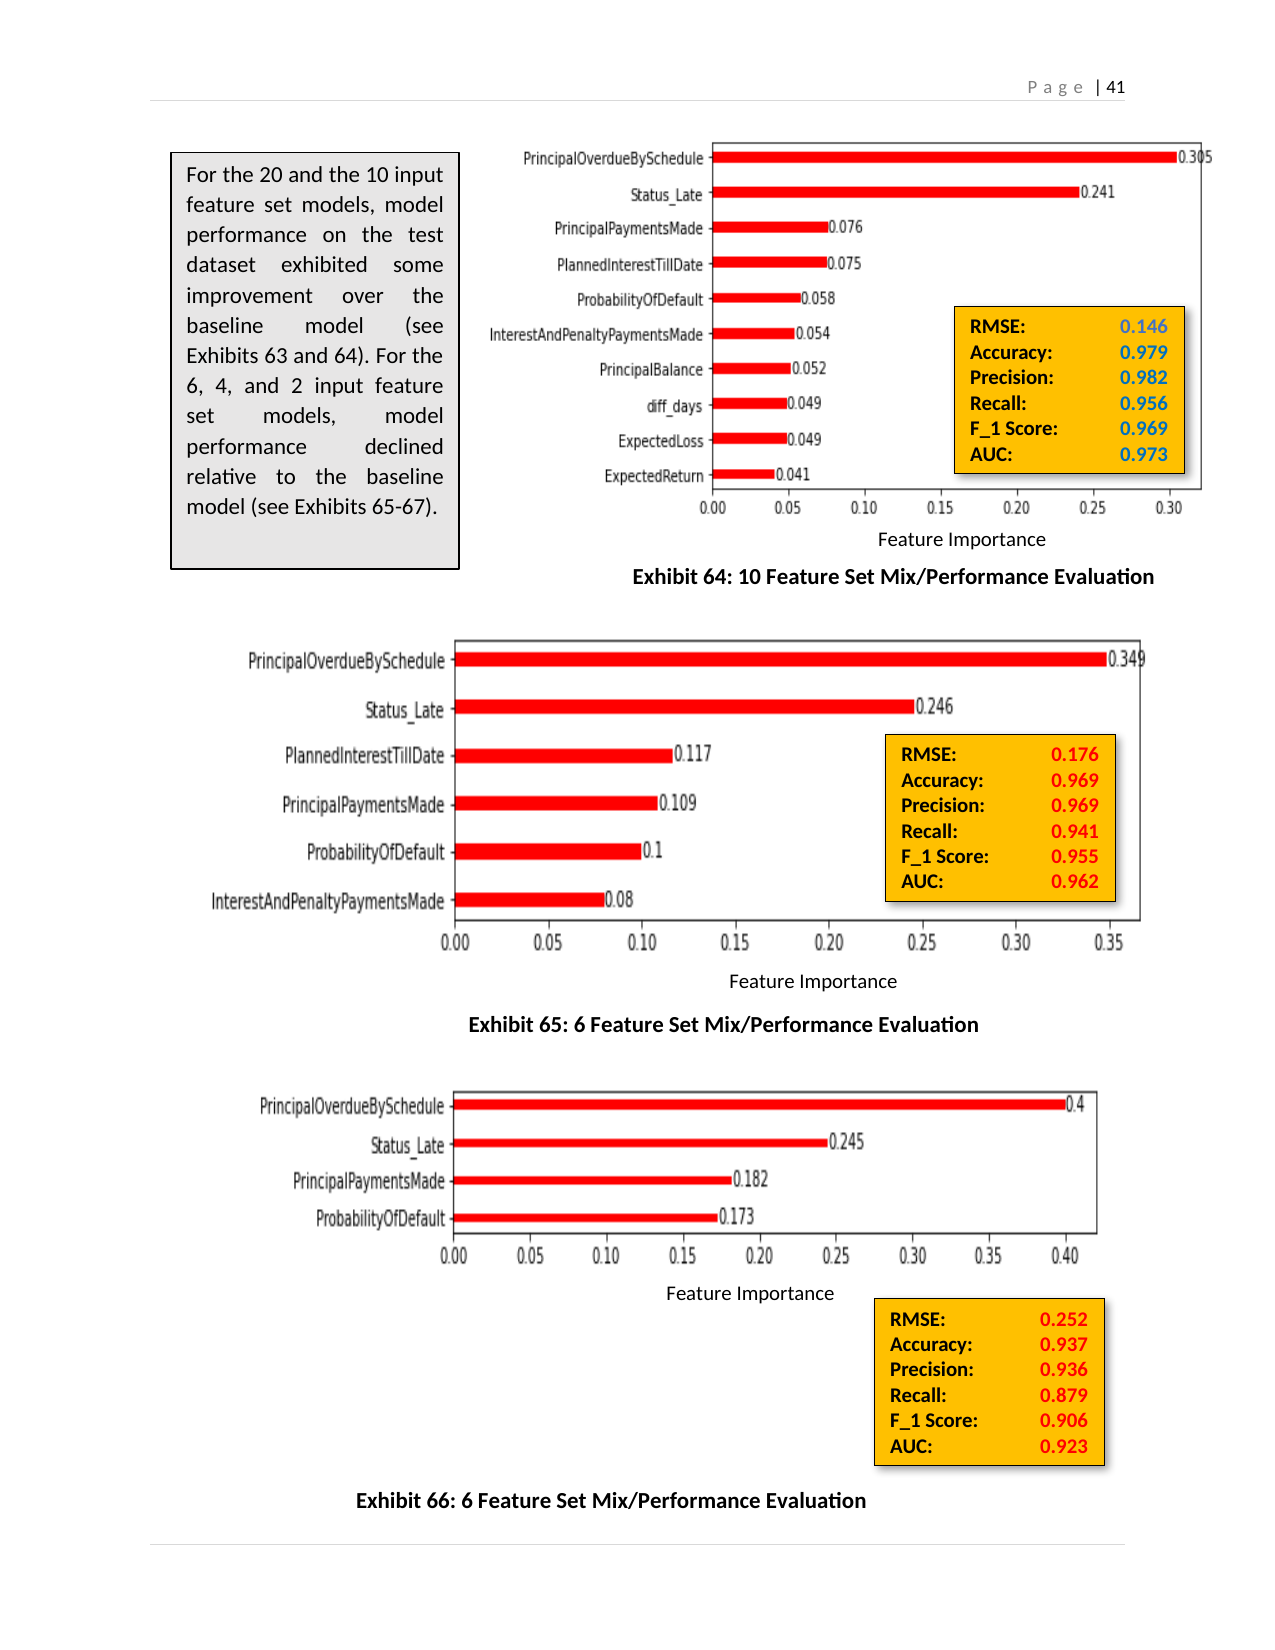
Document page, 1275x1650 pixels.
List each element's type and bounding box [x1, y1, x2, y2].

picture [202, 626, 1156, 998]
picture [251, 1077, 1104, 1312]
picture [481, 134, 1222, 549]
